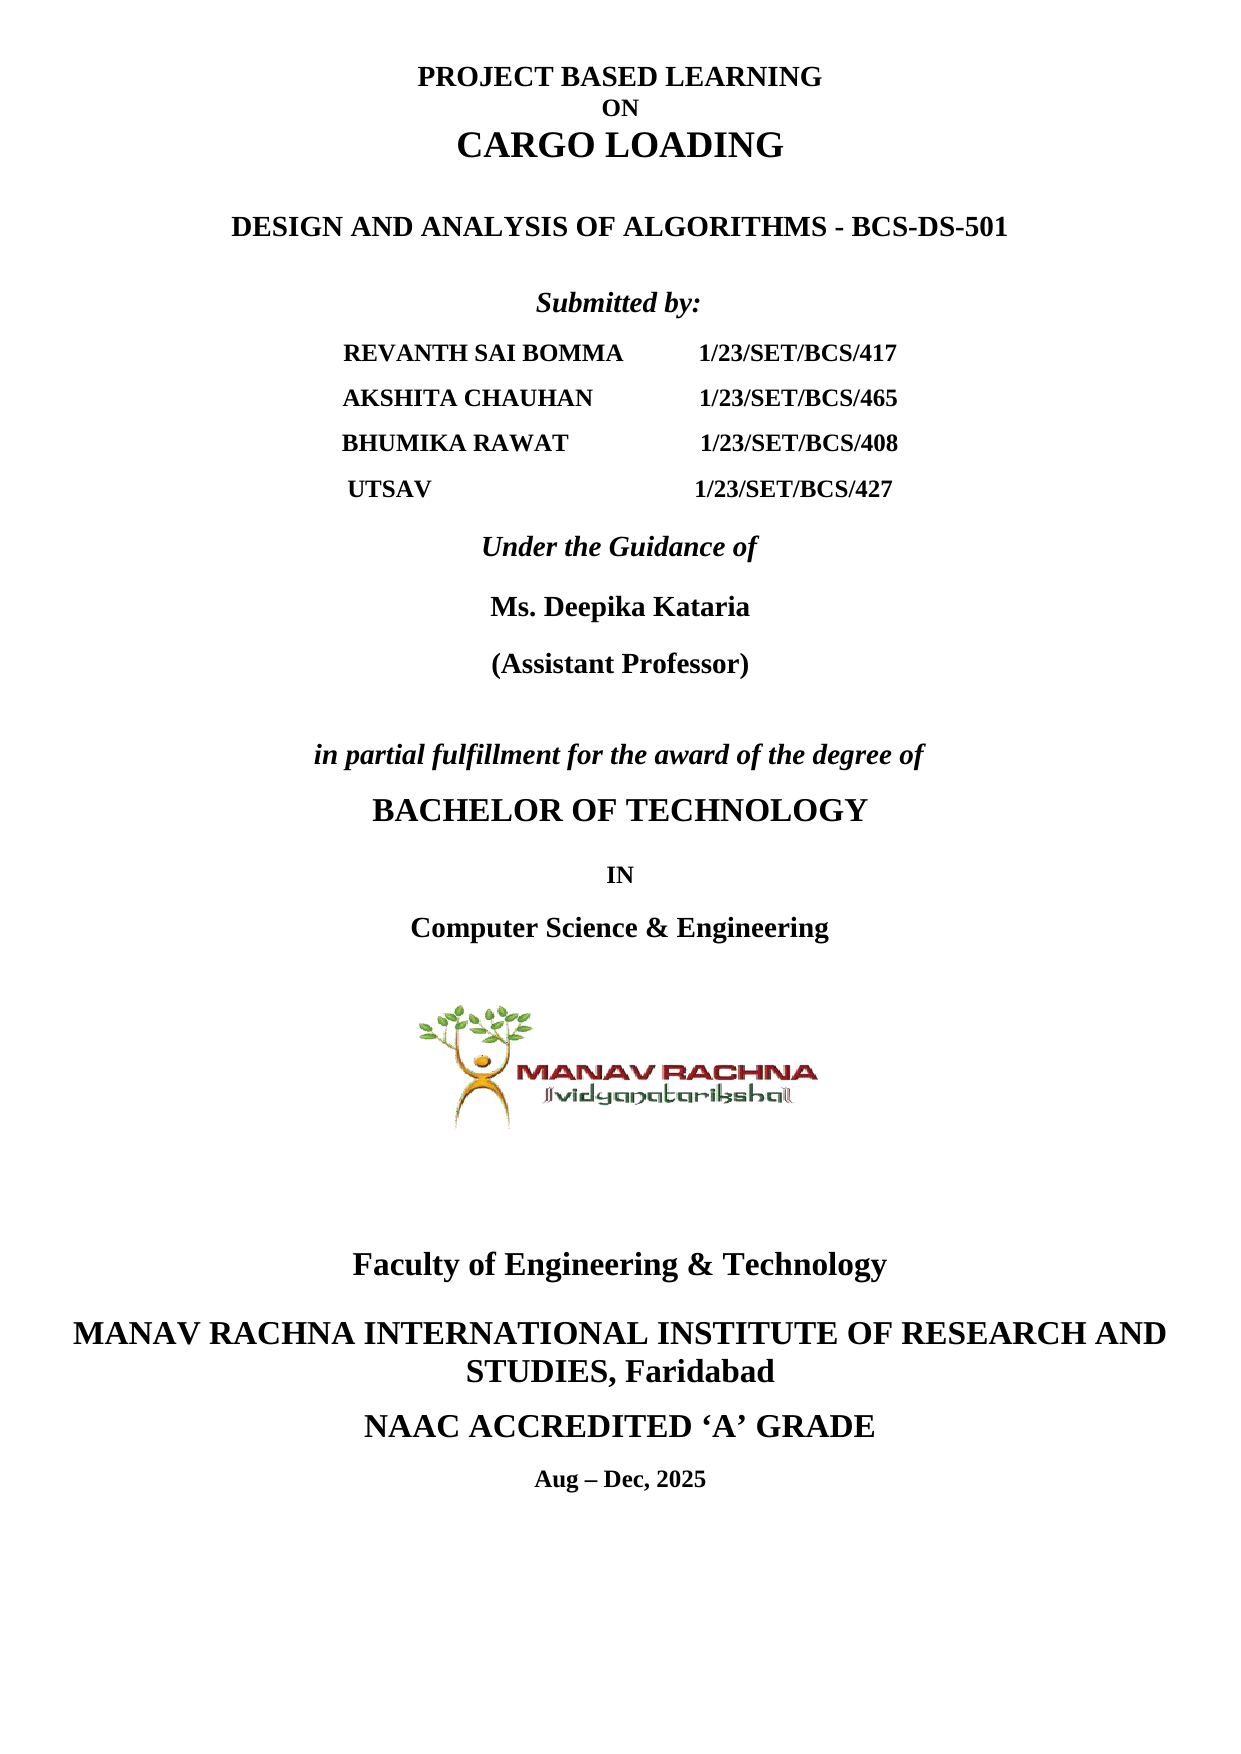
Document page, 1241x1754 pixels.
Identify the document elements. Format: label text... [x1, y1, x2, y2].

text BHUMIKA RAWAT 1/23/SET/BCS/408 [237, 428, 928, 457]
text BACHELOR OF TECHNOLOGY [60, 790, 1180, 829]
text PROJECT BASED LEARNING [59, 59, 1181, 93]
text NAAC ACCREDITED ‘A’ GRADE [59, 1406, 1181, 1444]
text MANAV RACHNA INTERNATIONAL INSTITUTE OF RESEARCH AND STUDIES, Faridabad [59, 1314, 1181, 1389]
text REVANTH SAI BOMMA 1/23/SET/BCS/417 [332, 338, 908, 366]
text UTSAV 1/23/SET/BCS/427 [312, 474, 928, 503]
text DESIGN AND ANALYSIS OF ALGORITHMS - BCS-DS-501 [59, 209, 1181, 243]
text Ms. Deepika Kataria [59, 589, 1181, 623]
text Faculty of Engineering & Technology [59, 1244, 1181, 1282]
text CARGO LOADING [59, 122, 1181, 165]
text Submitted by: [312, 285, 928, 318]
text Under the Guidance of [60, 529, 1180, 563]
text ON [59, 93, 1181, 122]
text IN [312, 861, 928, 889]
text (Assistant Professor) [59, 647, 1181, 680]
text AKSHITA CHAUHAN 1/23/SET/BCS/465 [332, 383, 908, 412]
text Computer Science & Engineering [59, 910, 1180, 943]
text Aug – Dec, 2025 [59, 1464, 1181, 1493]
picture [418, 1005, 820, 1129]
text in partial fulfillment for the award of the degree of [60, 737, 1180, 771]
